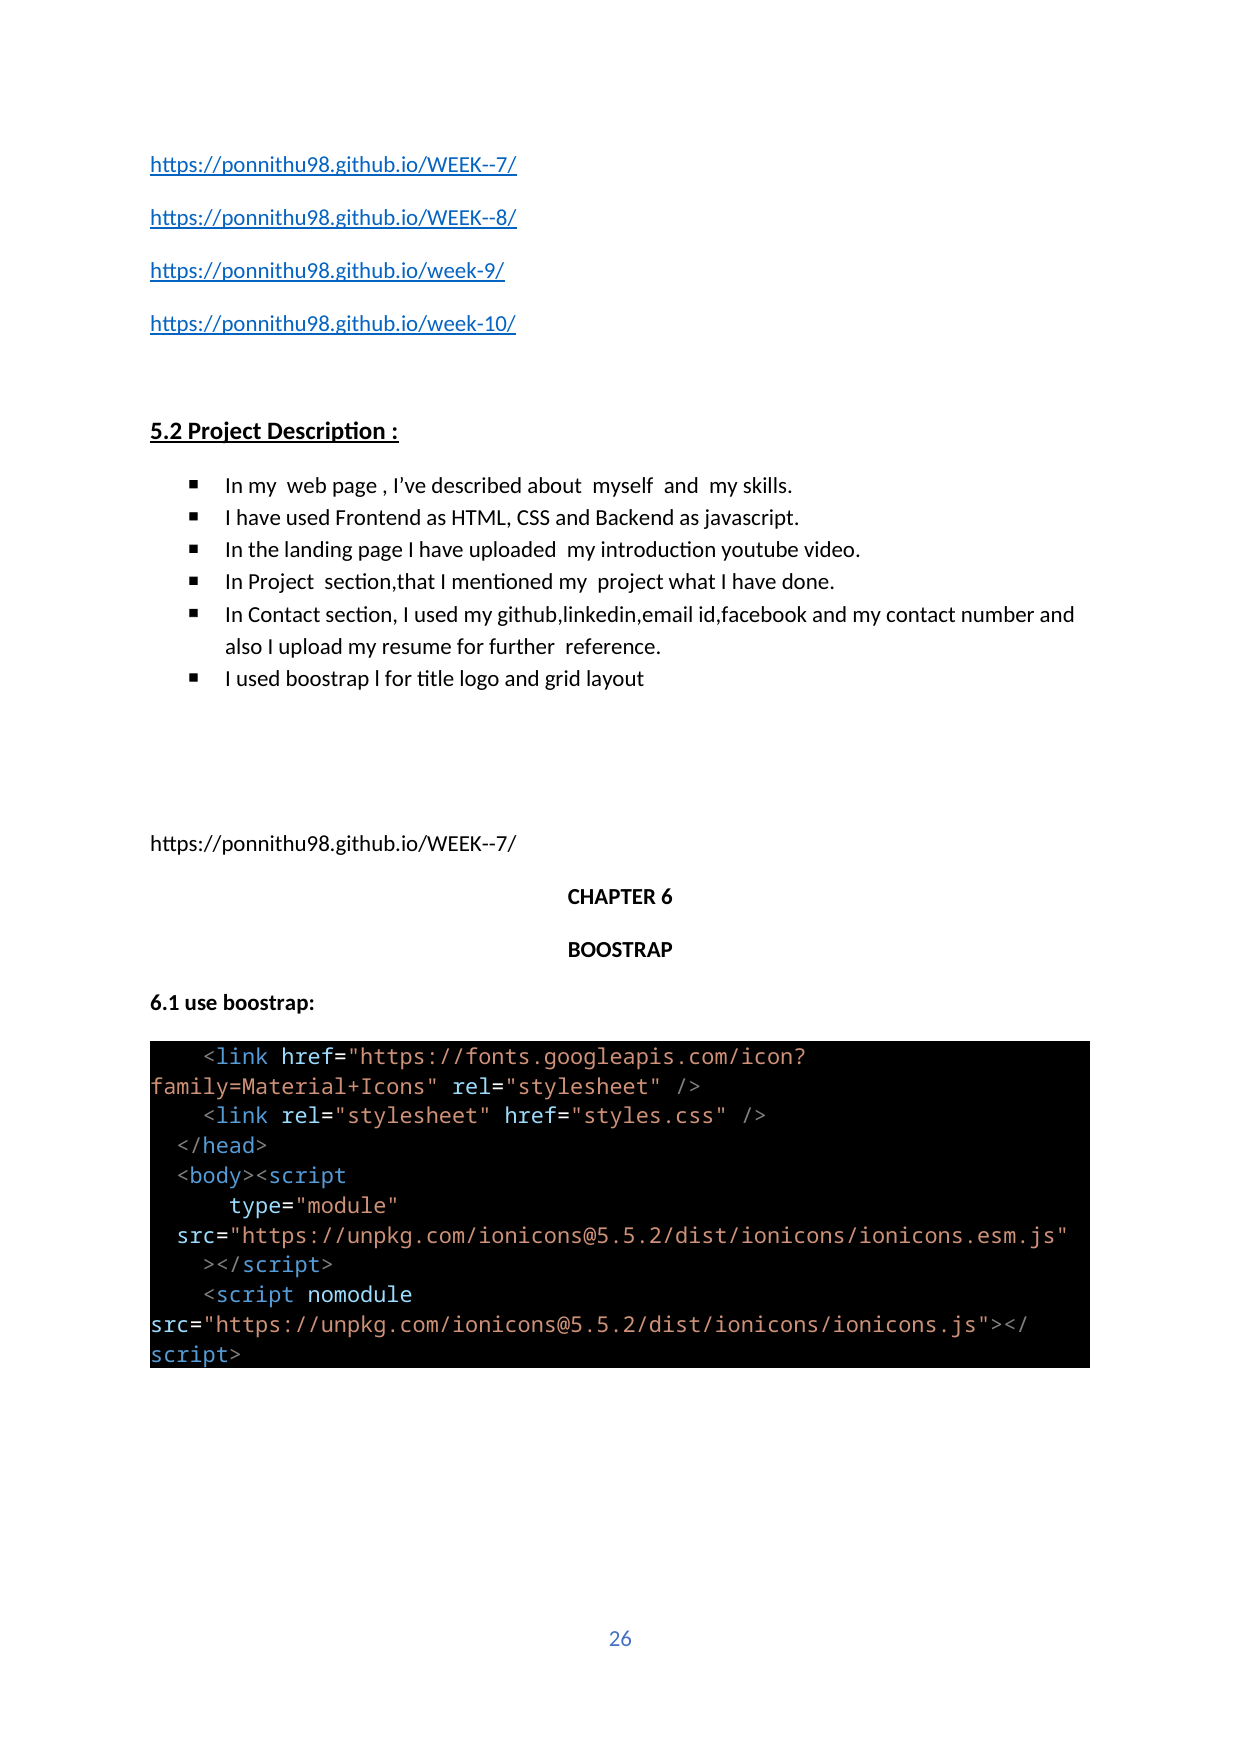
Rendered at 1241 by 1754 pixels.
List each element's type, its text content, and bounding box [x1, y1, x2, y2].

text https://ponnithu98.github.io/WEEK--7/ [150, 150, 1090, 178]
text <link rel="stylesheet" href="styles.css" /> [150, 1100, 1090, 1130]
text 6.1 use boostrap: [150, 988, 1090, 1016]
text https://ponnithu98.github.io/WEEK--7/ [150, 829, 1090, 857]
list I have used Frontend as HTML, CSS and Backend as javascript. [187, 503, 1090, 531]
text BOOSTRAP [150, 935, 1090, 963]
list I used boostrap l for title logo and grid layout [187, 664, 1090, 692]
list In my web page , I’ve described about myself and my skills. [187, 471, 1090, 499]
list In Project section,that I mentioned my project what I have done. [187, 567, 1090, 596]
text src="https://unpkg.com/ionicons@5.5.2/dist/ionicons/ionicons.esm.js" [150, 1219, 1090, 1249]
text <link href="https://fonts.googleapis.com/icon?family=Material+Icons" rel="stylesheet" /> [150, 1041, 1090, 1100]
text type="module" [150, 1190, 1090, 1219]
text https://ponnithu98.github.io/WEEK--8/ [150, 203, 1090, 231]
text CHAPTER 6 [150, 882, 1090, 910]
text ></script> [150, 1249, 1090, 1279]
text https://ponnithu98.github.io/week-10/ [150, 309, 1090, 337]
text </head> [150, 1130, 1090, 1160]
text <body><script [150, 1160, 1090, 1190]
list In the landing page I have uploaded my introduction youtube video. [187, 535, 1090, 563]
text https://ponnithu98.github.io/week-9/ [150, 256, 1090, 284]
text <script nomodule src="https://unpkg.com/ionicons@5.5.2/dist/ionicons/ionicons.js"></script> [150, 1279, 1090, 1368]
text 5.2 Project Description : [150, 415, 1090, 446]
list In Contact section, I used my github,linkedin,email id,facebook and my contact number and also I upload my resume for further reference. [187, 600, 1090, 660]
